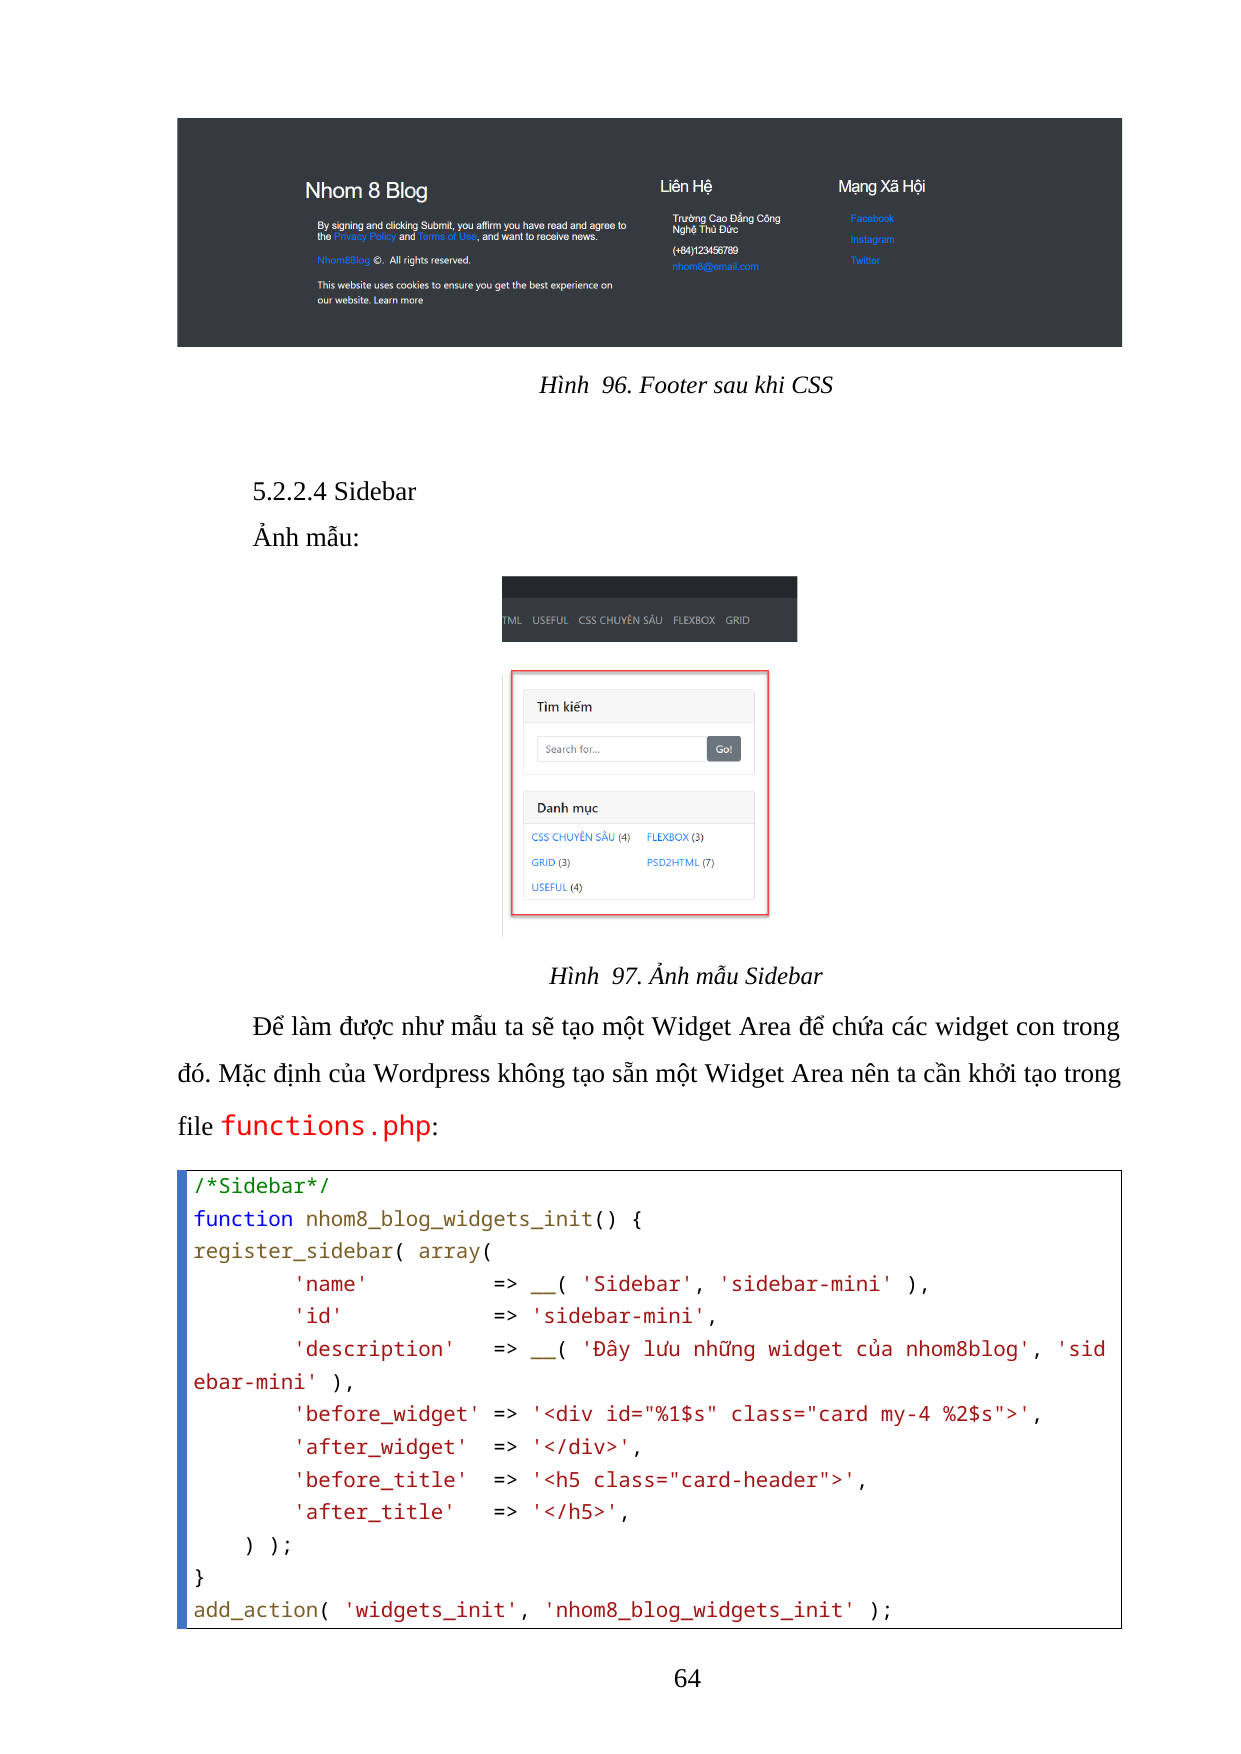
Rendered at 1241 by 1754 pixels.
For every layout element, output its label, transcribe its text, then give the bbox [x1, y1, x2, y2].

table_header /*Sidebar*/ function nhom8_blog_widgets_init() { register_sidebar( array( 'name' => __( 'Sidebar', 'sidebar-mini' ), 'id' => 'sidebar-mini', 'description' => __( 'Đây lưu những widget của nhom8blog', 'sidebar-mini' ), 'before_widget' => '<div id="%1$s" class="card my-4 %2$s">', 'after_widget' => '</div>', 'before_title' => '<h5 class="card-header">', 'after_title' => '</h5>', ) ); } add_action( 'widgets_init', 'nhom8_blog_widgets_init' ); [187, 1171, 1121, 1628]
text Để làm được như mẫu ta sẽ tạo một Widget Area để chứa các widget con trong đó. Mặc định của Wordpress không tạo sẵn một Widget Area nên ta cần khởi tạo trong file functions.php: [177, 1010, 1122, 1143]
text Ảnh mẫu: [177, 521, 1122, 553]
picture [177, 118, 1123, 347]
text Hình 97. Ảnh mẫu Sidebar [177, 961, 1122, 989]
subtitle Sidebar [252, 475, 1122, 506]
picture [502, 576, 798, 937]
text Hình 96. Footer sau khi CSS [177, 370, 1122, 399]
